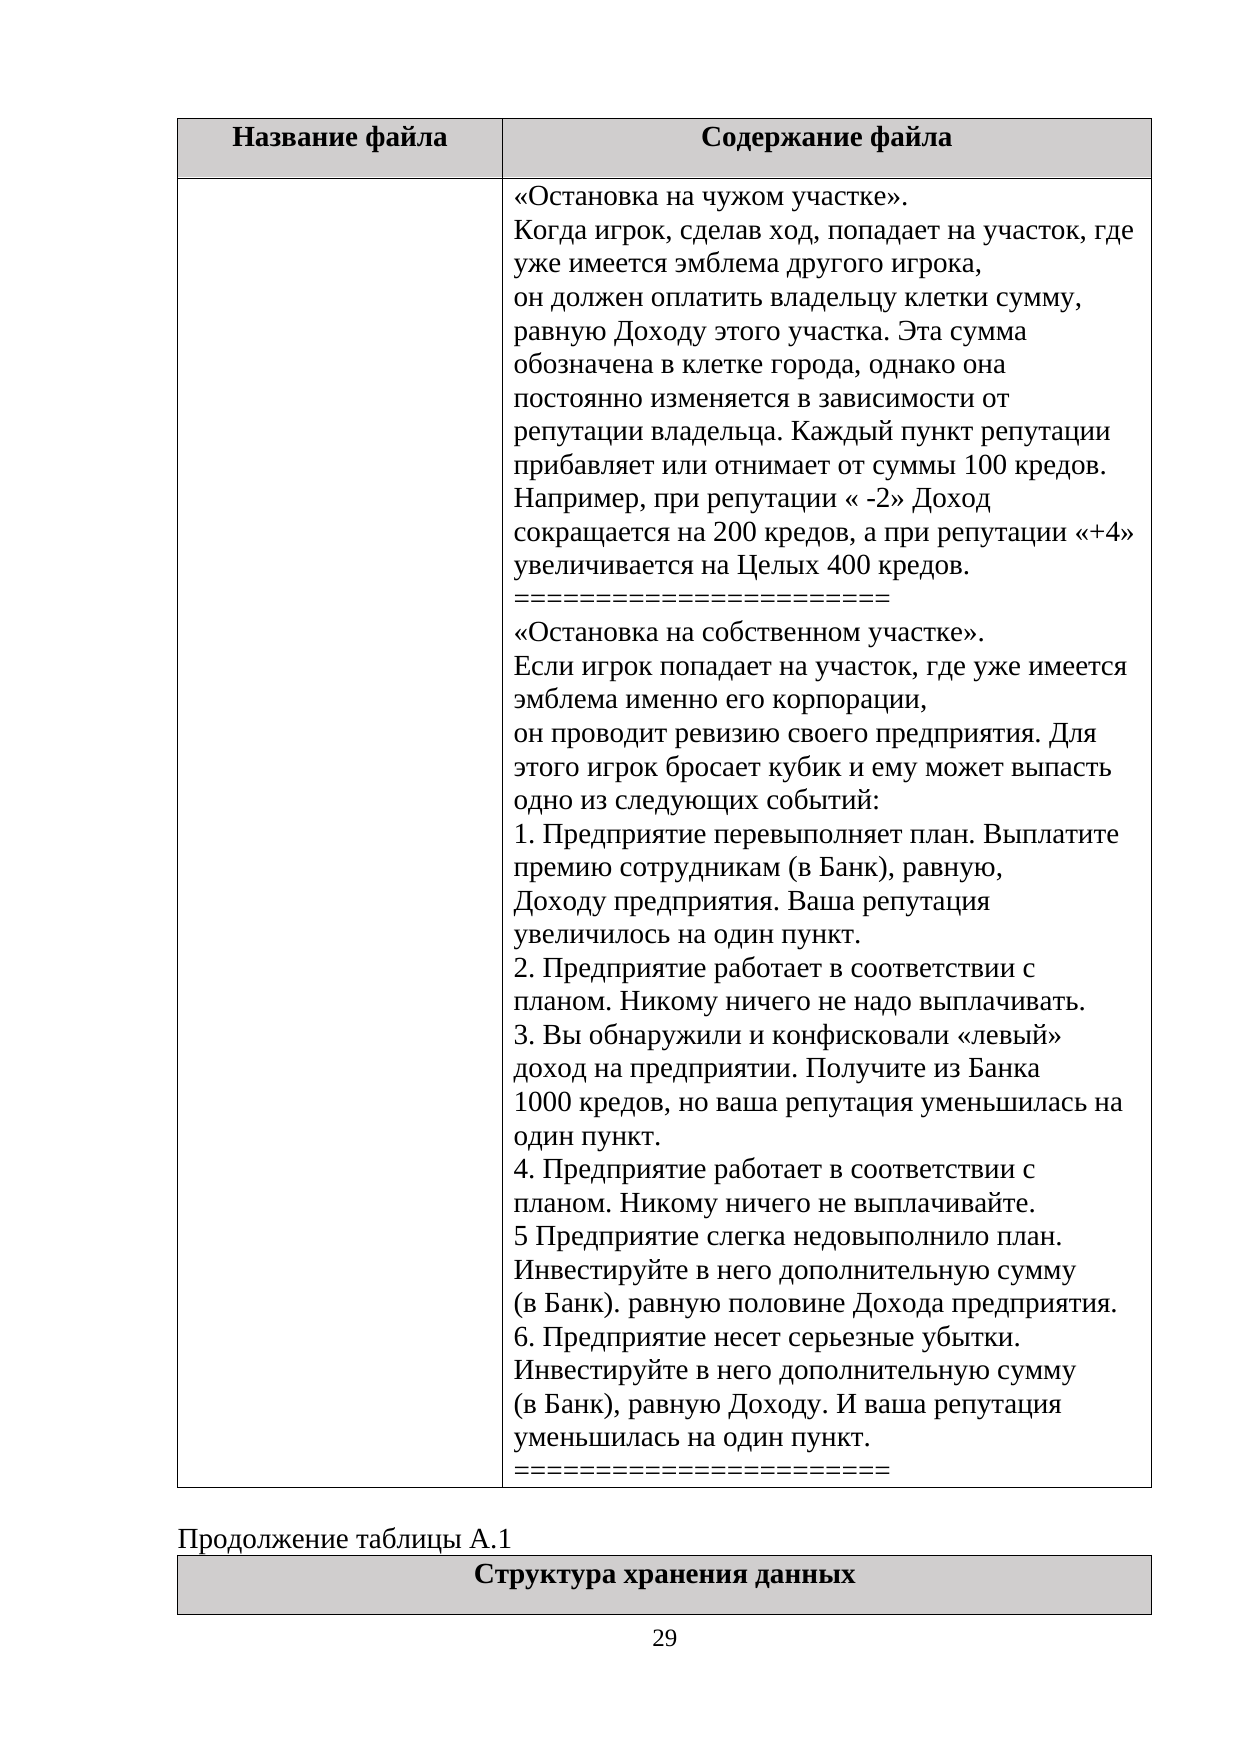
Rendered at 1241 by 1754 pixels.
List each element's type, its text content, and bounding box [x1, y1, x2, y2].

table_header Структура хранения данных [178, 1556, 1151, 1614]
table_cell [178, 179, 502, 1487]
table_cell Название файла [178, 119, 502, 177]
text Продолжение таблицы А.1 [177, 1521, 1152, 1555]
table_cell «Остановка на чужом участке». Когда игрок, сделав ход, попадает на участок, где уже имеется эмблема другого игрока, он должен оплатить владельцу клетки сумму, равную Доходу этого участка. Эта сумма обозначена в клетке города, однако она постоянно изменяется в зависимости от репутации владельца. Каждый пункт репутации прибавляет или отнимает от суммы 100 кредов. Например, при репутации « -2» Доход сокращается на 200 кредов, а при репутации «+4» увеличивается на Целых 400 кредов. ======================= «Остановка на собственном участке». Если игрок попадает на участок, где уже имеется эмблема именно его корпорации, он проводит ревизию своего предприятия. Для этого игрок бросает кубик и ему может выпасть одно из следующих событий: 1. Предприятие перевыполняет план. Выплатите премию сотрудникам (в Банк), равную, Доходу предприятия. Ваша репутация увеличилось на один пункт. 2. Предприятие работает в соответствии с планом. Никому ничего не надо выплачивать. 3. Вы обнаружили и конфисковали «левый» доход на предприятии. Получите из Банка 1000 кредов, но ваша репутация уменьшилась на один пункт. 4. Предприятие работает в соответствии с планом. Никому ничего не выплачивайте. 5 Предприятие слегка недовыполнило план. Инвестируйте в него дополнительную сумму (в Банк). равную половине Дохода предприятия. 6. Предприятие несет серьезные убытки. Инвестируйте в него дополнительную сумму (в Банк), равную Доходу. И ваша репутация уменьшилась на один пункт. ======================= [503, 179, 1151, 1487]
table_cell Содержание файла [503, 119, 1151, 177]
